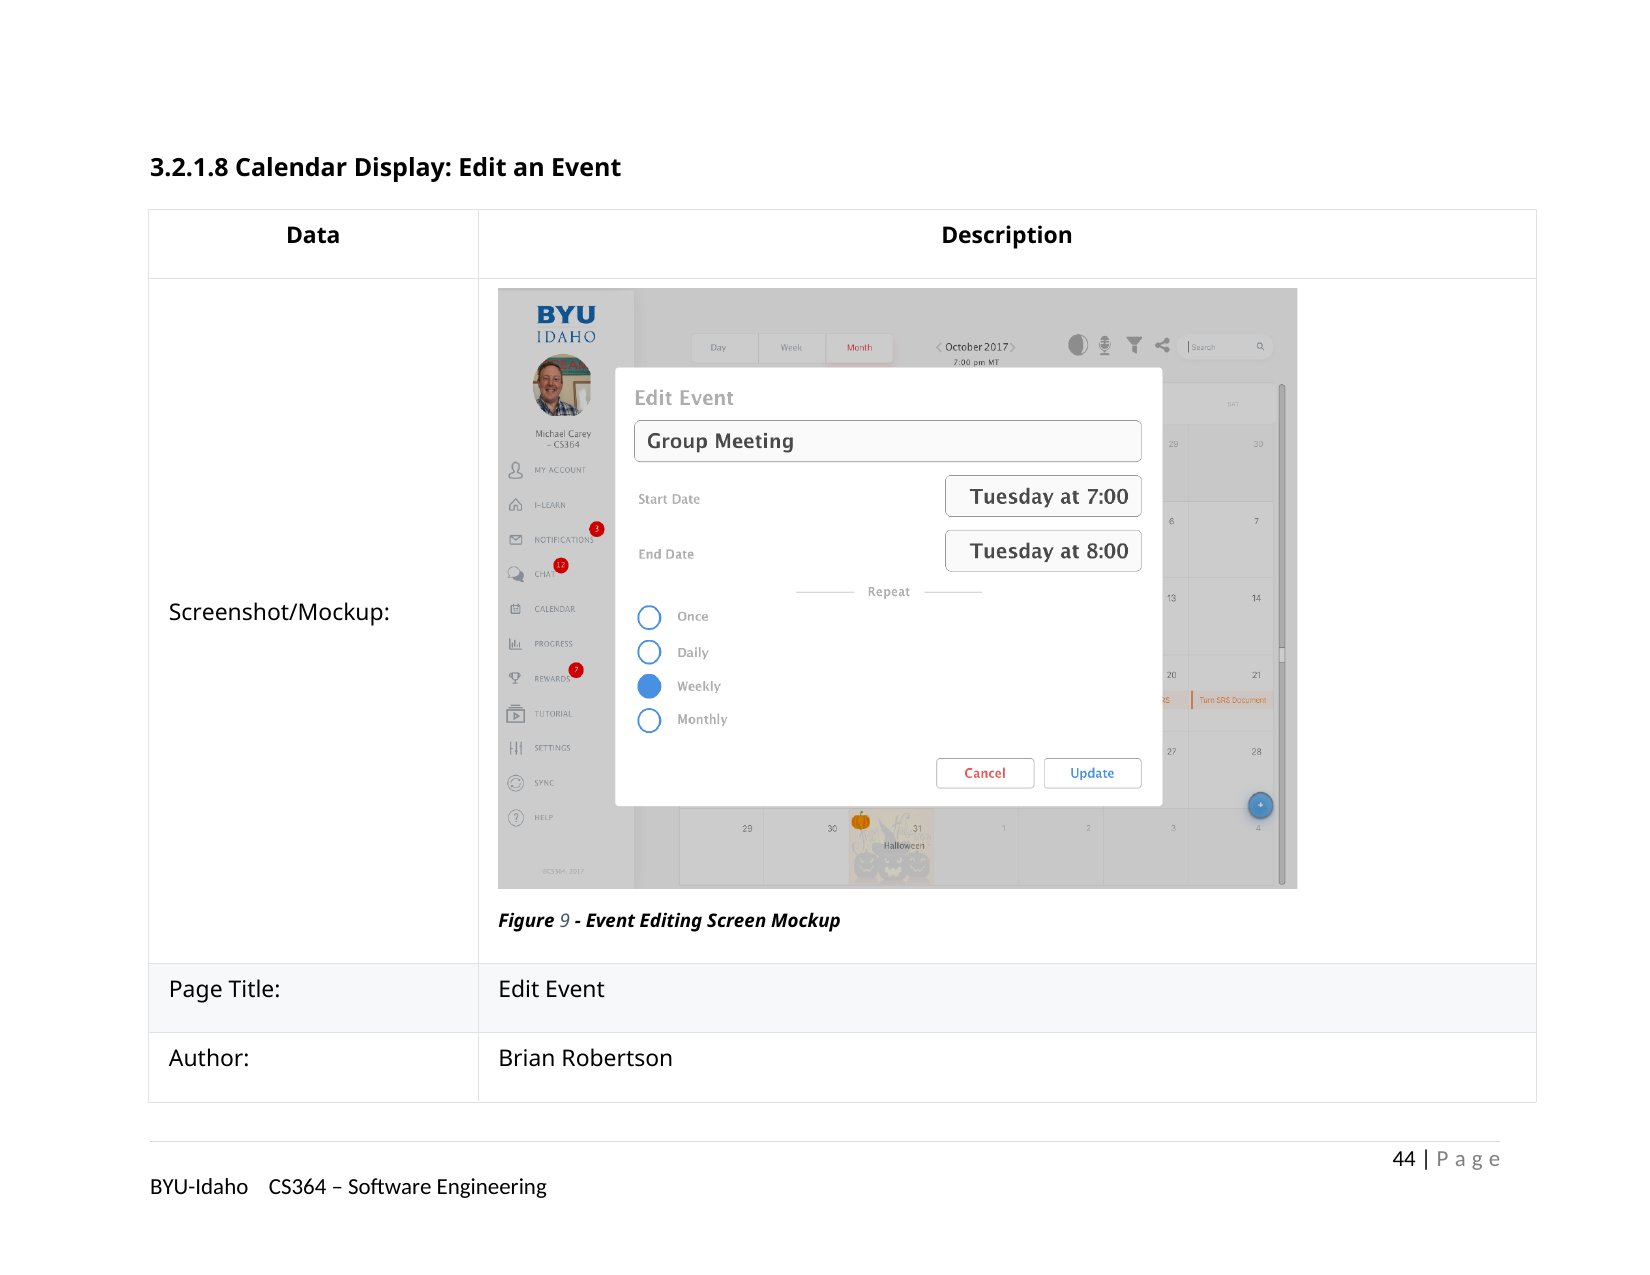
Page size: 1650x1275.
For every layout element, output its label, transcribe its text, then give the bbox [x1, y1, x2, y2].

picture [498, 288, 1298, 889]
table_header Description [479, 210, 1536, 278]
table_cell Screenshot/Mockup: [149, 279, 478, 963]
table_cell Page Title: [149, 964, 478, 1032]
table_cell Author: [149, 1033, 478, 1101]
table_cell Brian Robertson [479, 1033, 1536, 1101]
subtitle 3.2.1.8 Calendar Display: Edit an Event [150, 150, 1500, 184]
table_cell Edit Event [479, 964, 1536, 1032]
table_header Data [149, 210, 478, 278]
table_cell Figure 9 - Event Editing Screen Mockup [479, 279, 1536, 963]
